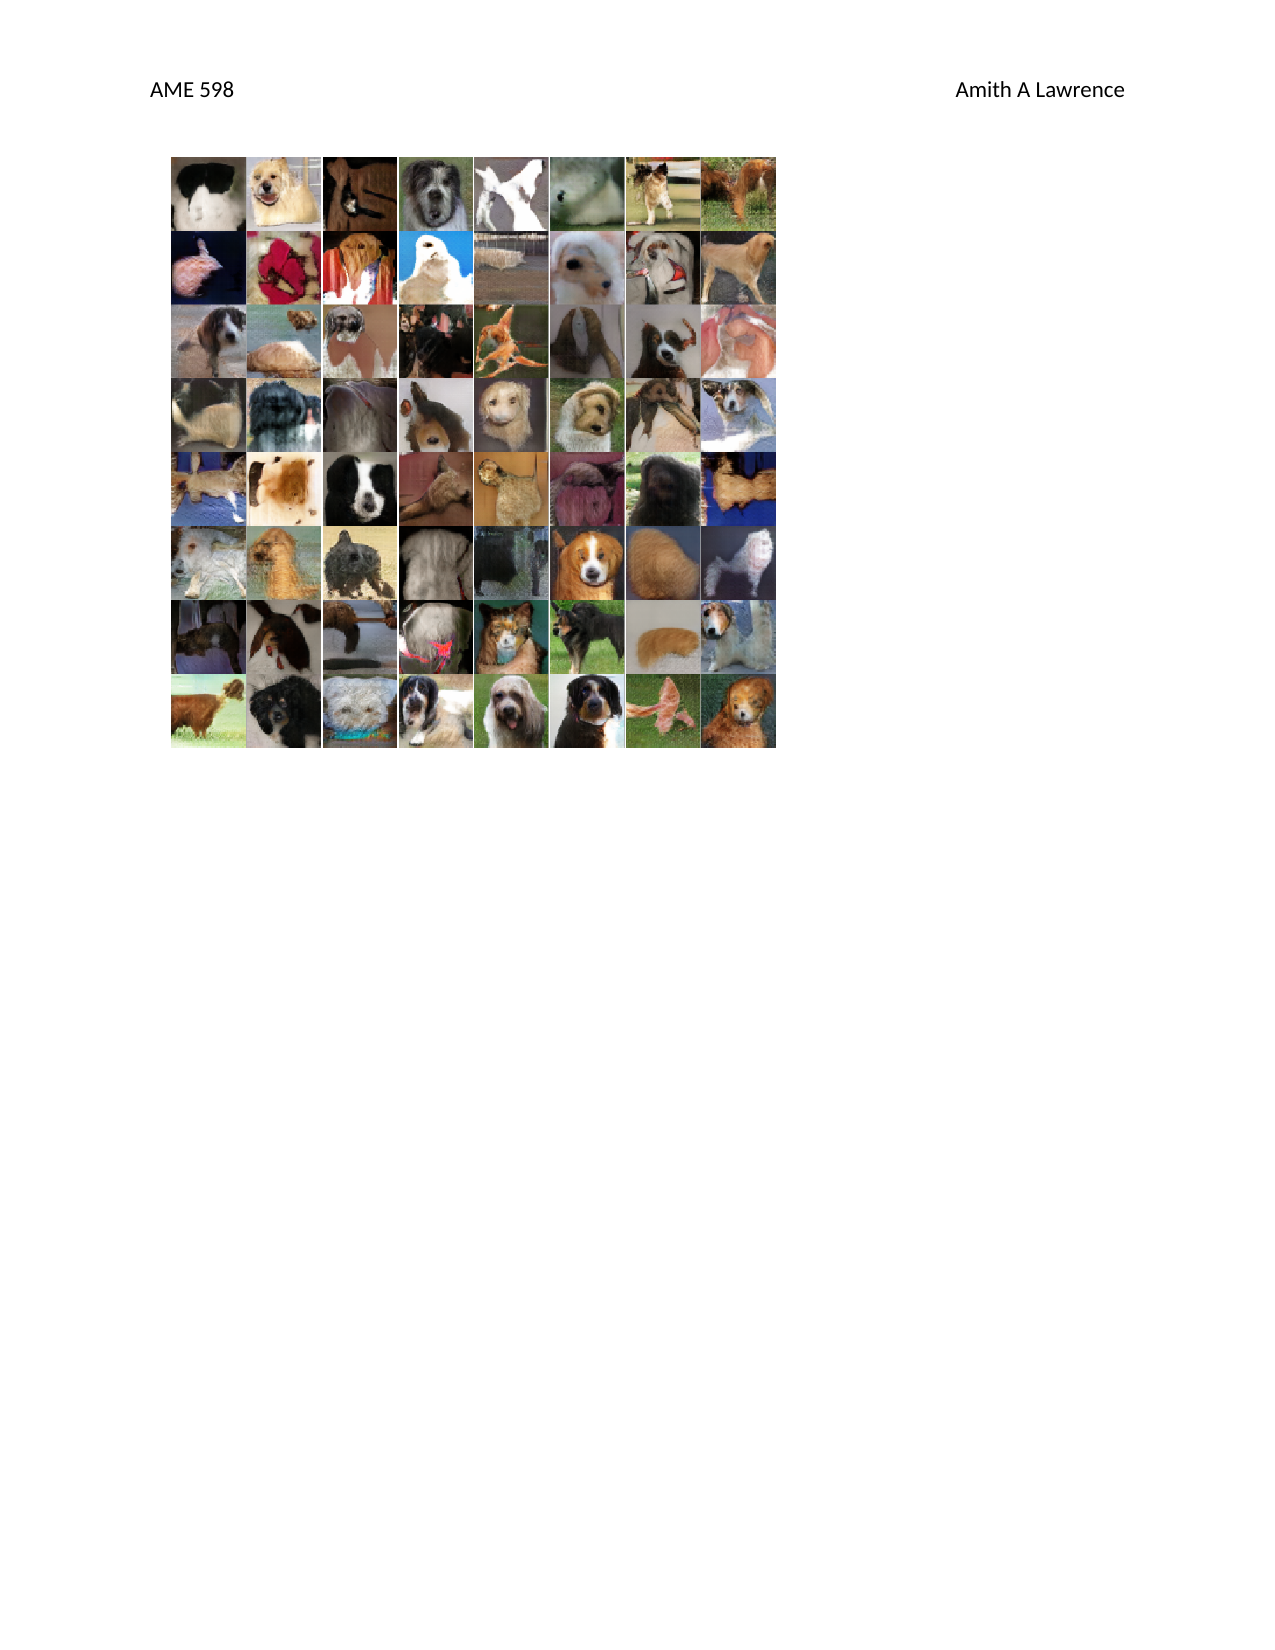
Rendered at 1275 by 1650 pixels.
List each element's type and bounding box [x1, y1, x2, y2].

picture [150, 150, 780, 766]
